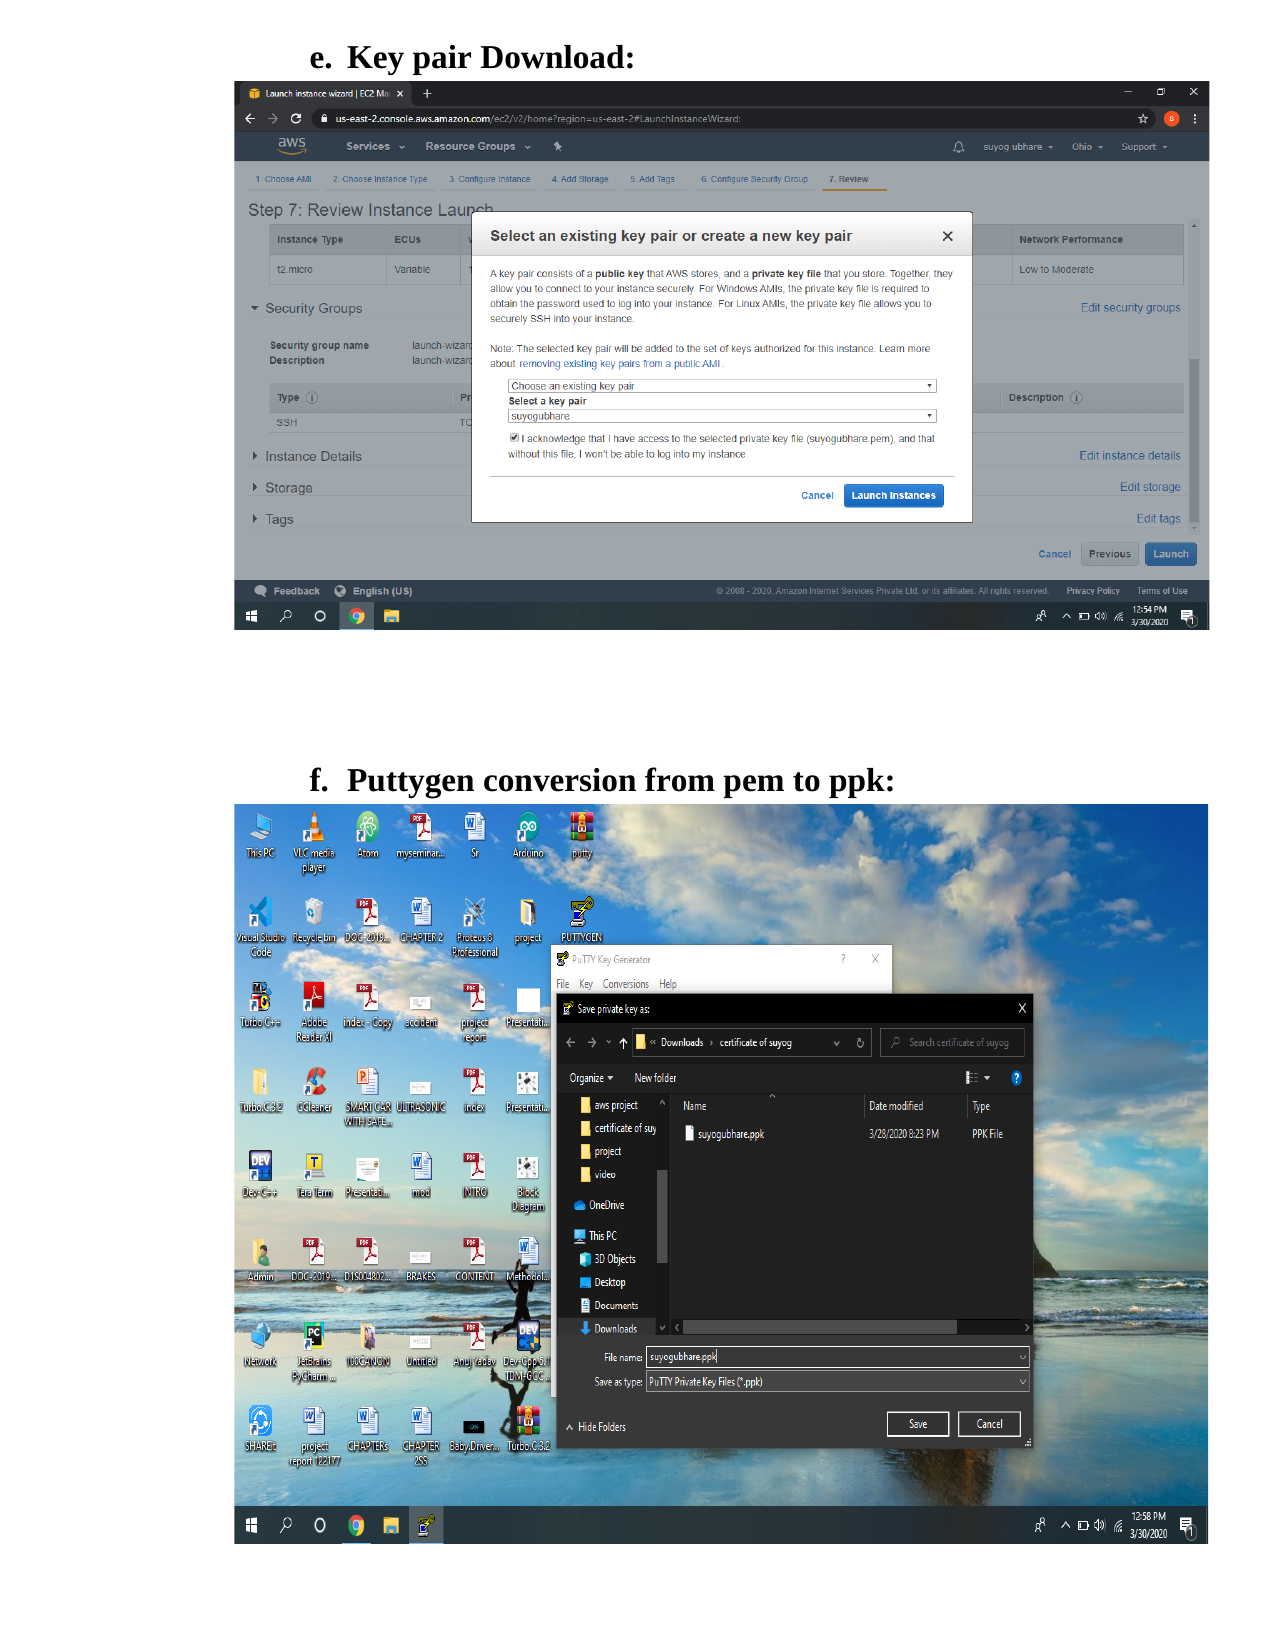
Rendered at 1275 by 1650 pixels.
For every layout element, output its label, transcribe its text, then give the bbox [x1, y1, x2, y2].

list Puttygen conversion from pem to ppk: [309, 761, 1200, 799]
picture [234, 804, 1209, 1544]
picture [234, 81, 1210, 630]
list Key pair Download: [309, 37, 1200, 76]
